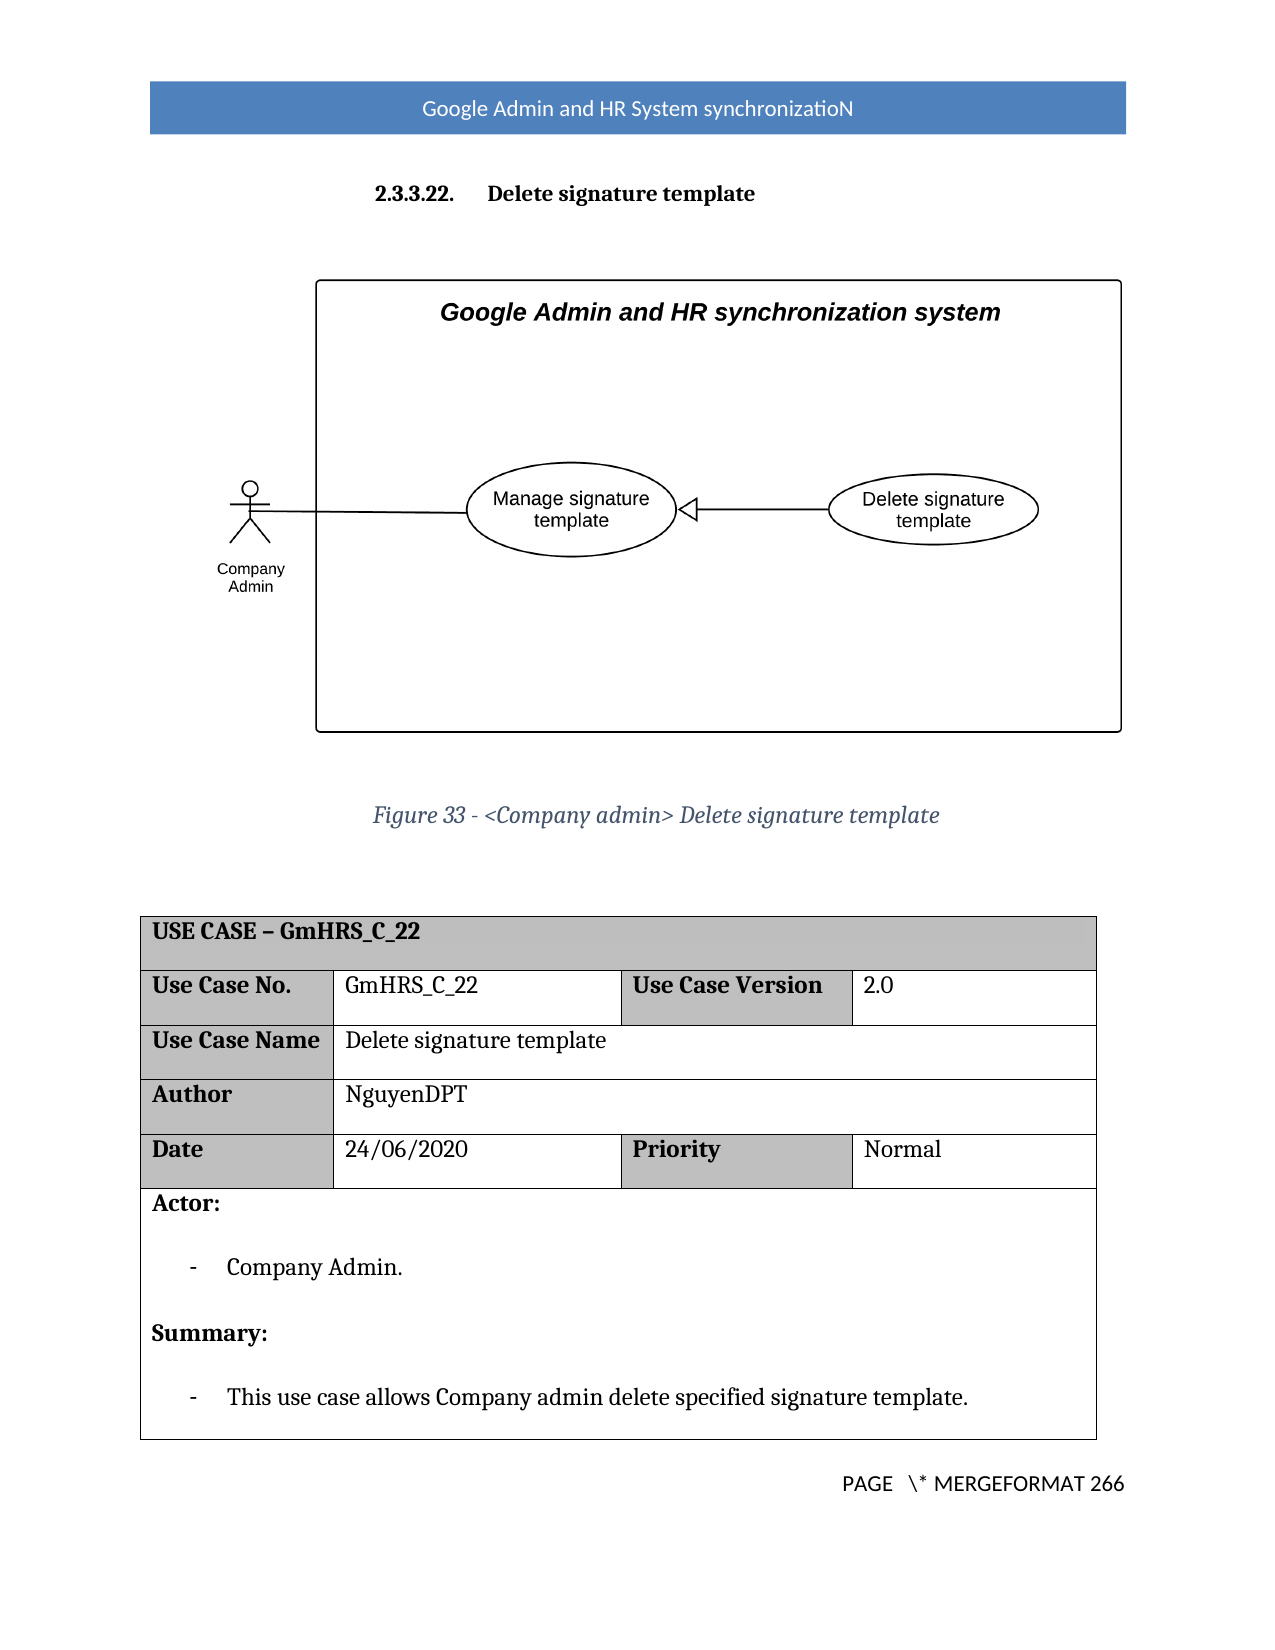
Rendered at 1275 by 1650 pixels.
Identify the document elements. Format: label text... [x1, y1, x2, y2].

table_cell 24/06/2020 [334, 1135, 621, 1188]
table_cell Normal [853, 1135, 1096, 1188]
table_cell NguyenDPT [334, 1080, 1096, 1134]
table_cell Author [141, 1080, 333, 1134]
table_cell Date [141, 1135, 333, 1188]
table_cell Use Case No. [141, 971, 333, 1025]
text Figure 33 - <Company admin> Delete signature template [187, 801, 1125, 829]
table_header USE CASE – GmHRS_C_22 [141, 917, 1096, 970]
table_cell Delete signature template [334, 1026, 1096, 1079]
table_cell 2.0 [853, 971, 1096, 1025]
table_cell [141, 1189, 1096, 1439]
table_cell Priority [622, 1135, 852, 1188]
picture [187, 240, 1163, 768]
table_cell Use Case Name [141, 1026, 333, 1079]
table_cell GmHRS_C_22 [334, 971, 621, 1025]
subtitle Delete signature template [375, 181, 1125, 207]
table_cell Use Case Version [622, 971, 852, 1025]
